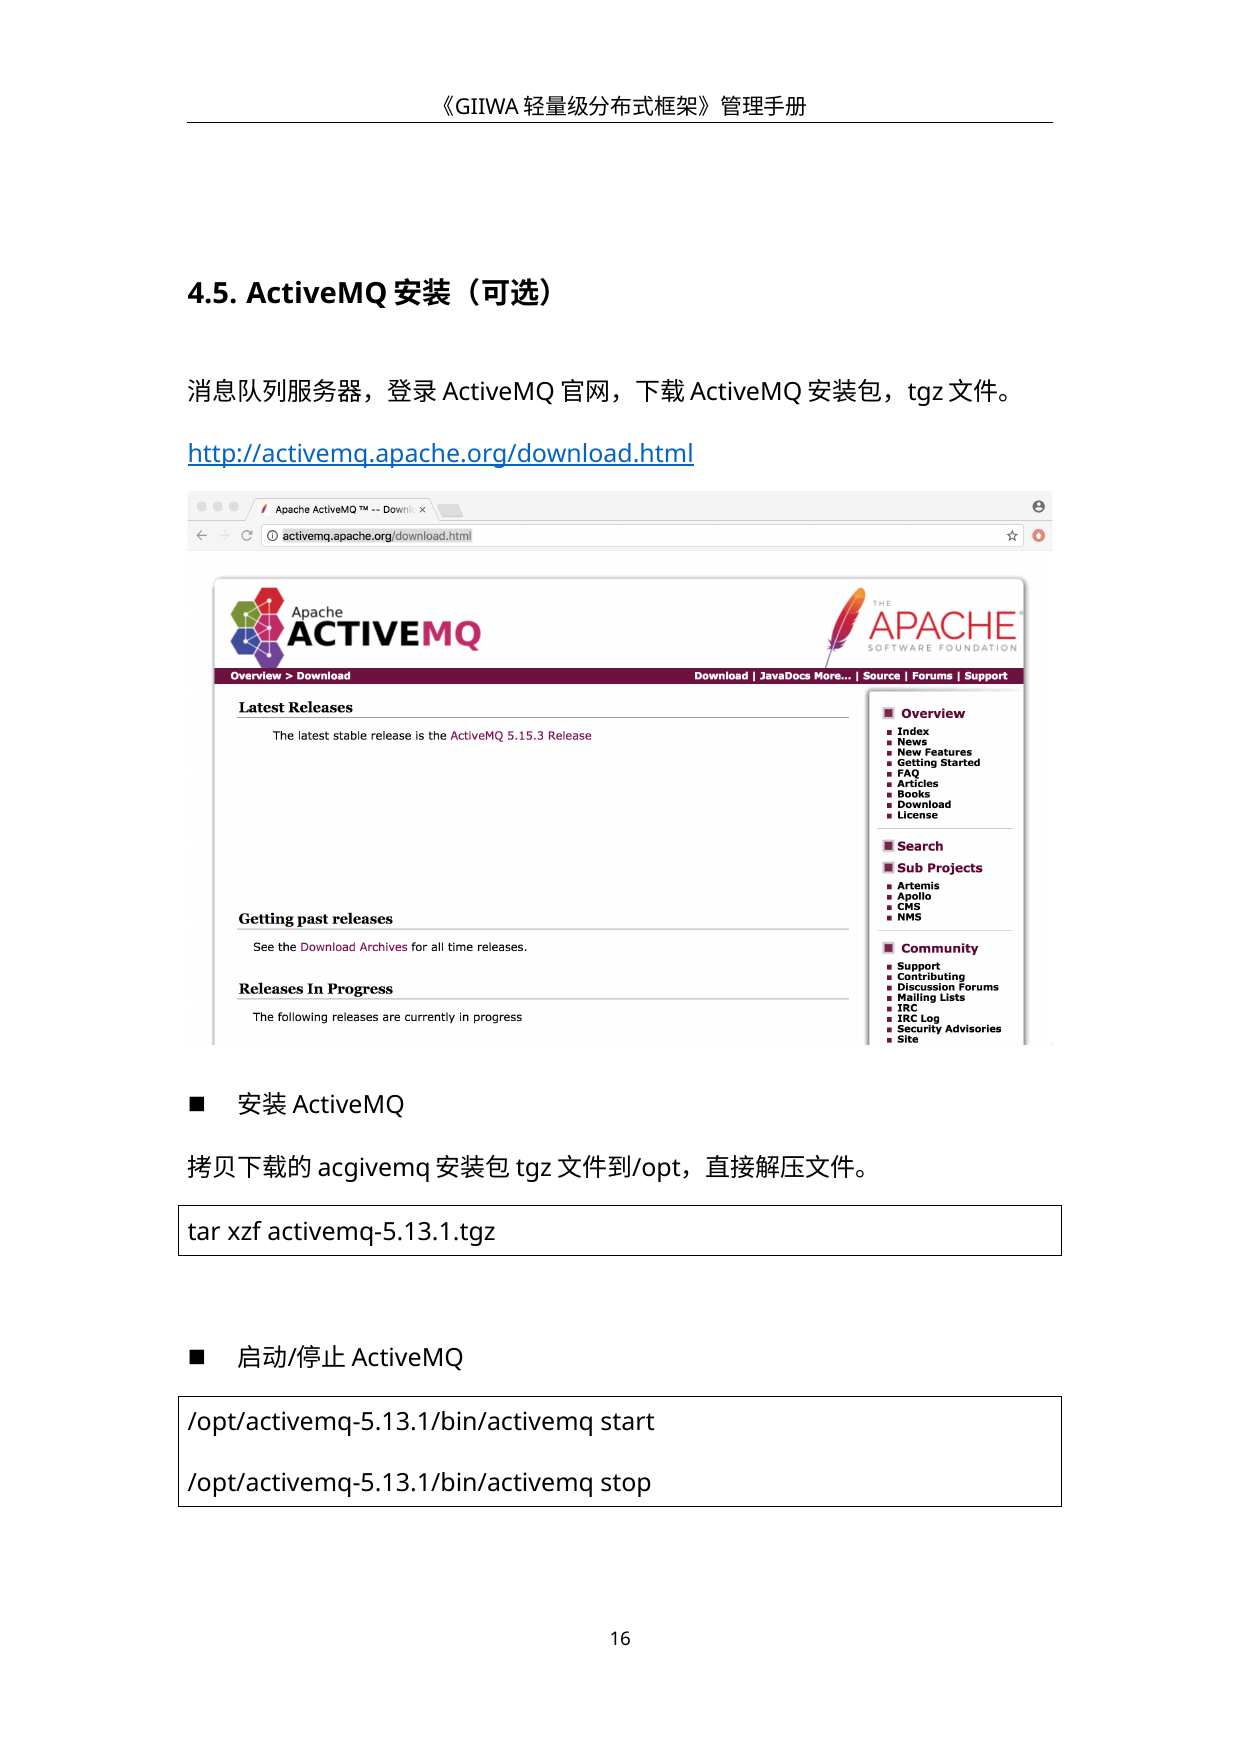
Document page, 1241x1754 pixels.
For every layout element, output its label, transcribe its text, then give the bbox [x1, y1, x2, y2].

list 安装ActiveMQ [187, 1081, 1053, 1125]
list 启动/停止ActiveMQ [187, 1334, 1053, 1378]
text 拷贝下载的acgivemq安装包tgz文件到/opt，直接解压文件。 [187, 1143, 1053, 1187]
text 消息队列服务器，登录ActiveMQ官网，下载ActiveMQ安装包，tgz文件。 [187, 368, 1053, 412]
text tar xzf activemq-5.13.1.tgz [179, 1206, 1061, 1255]
subtitle ActiveMQ安装（可选） [187, 268, 1053, 312]
picture [187, 491, 1053, 1045]
text http://activemq.apache.org/download.html [187, 430, 1053, 474]
text /opt/activemq-5.13.1/bin/activemq stop [179, 1457, 1061, 1506]
text /opt/activemq-5.13.1/bin/activemq start [179, 1397, 1061, 1443]
